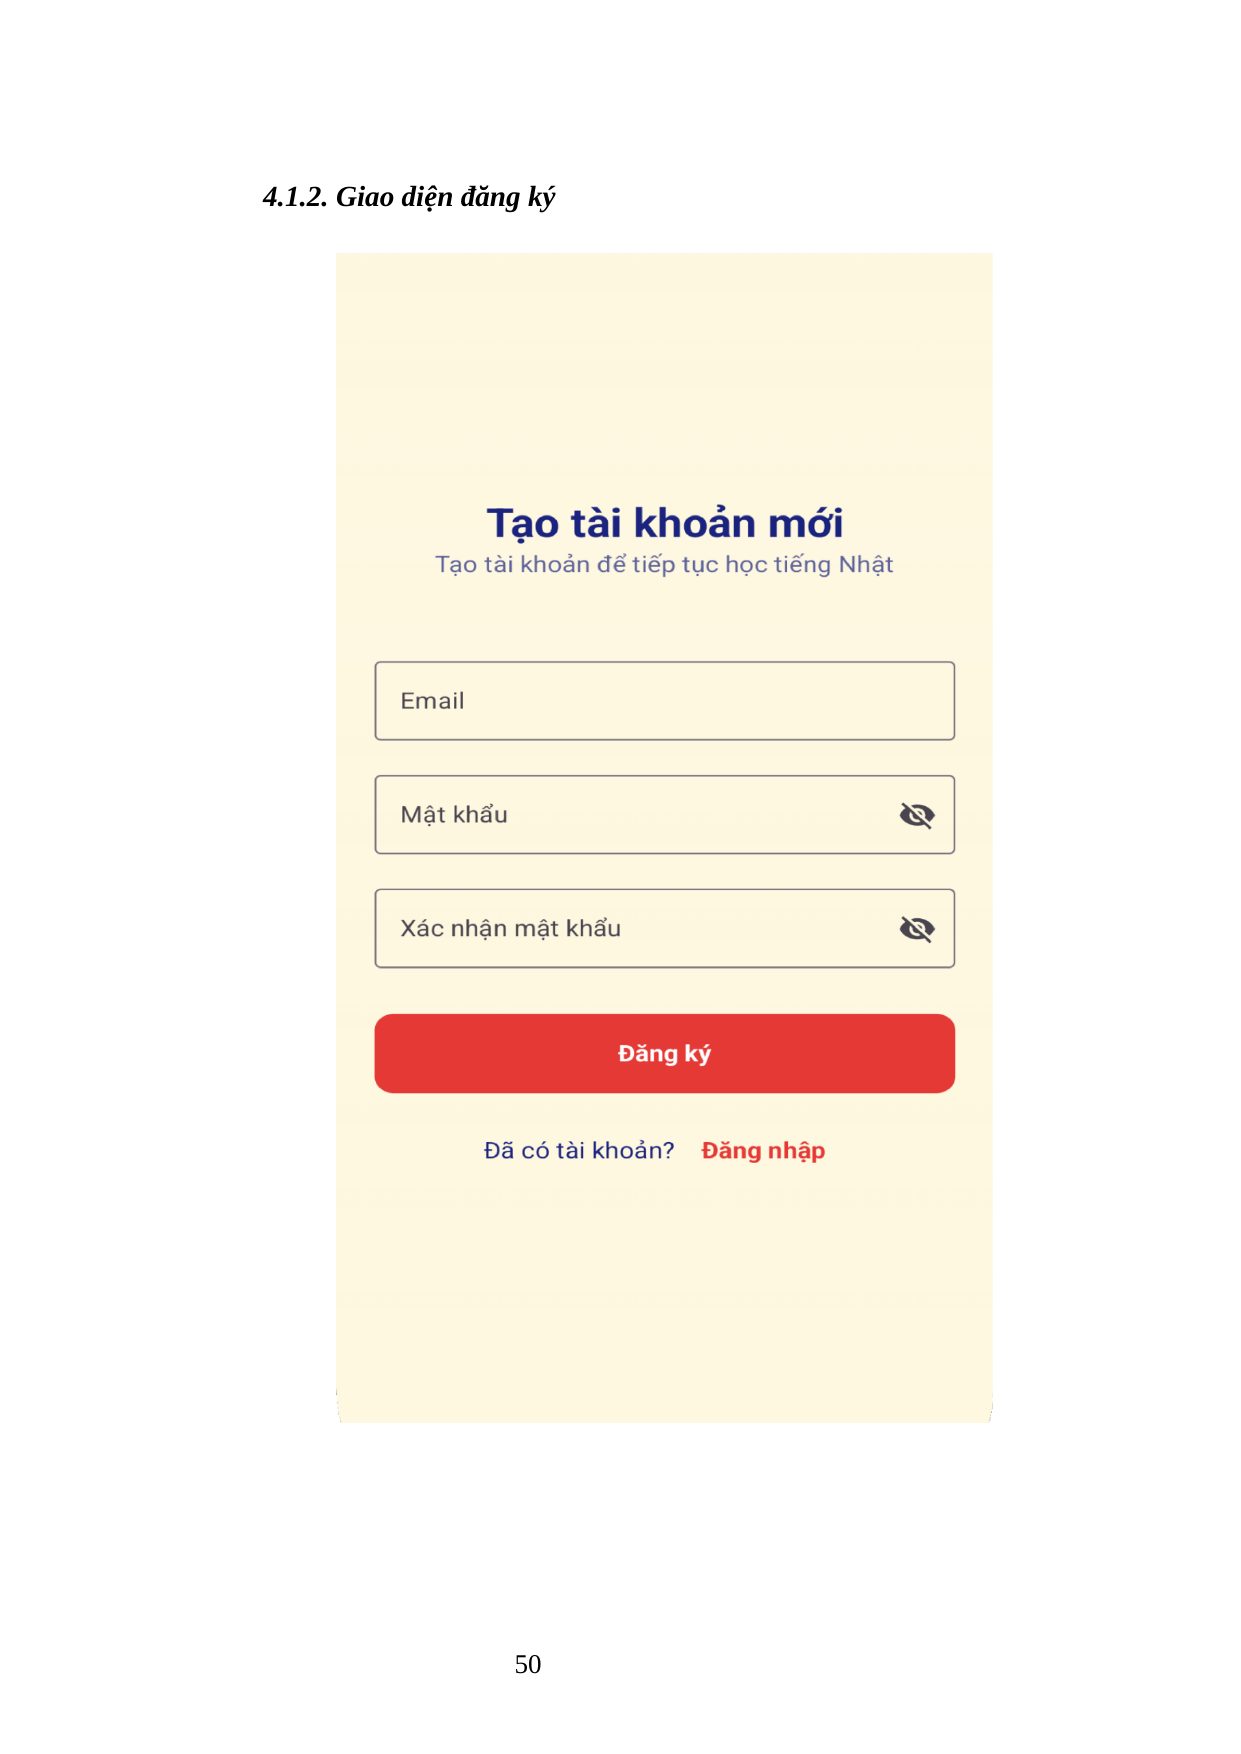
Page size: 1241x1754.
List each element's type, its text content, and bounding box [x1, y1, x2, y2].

picture [336, 253, 993, 1423]
subtitle 4.1.2. Giao diện đăng ký [263, 179, 1122, 213]
